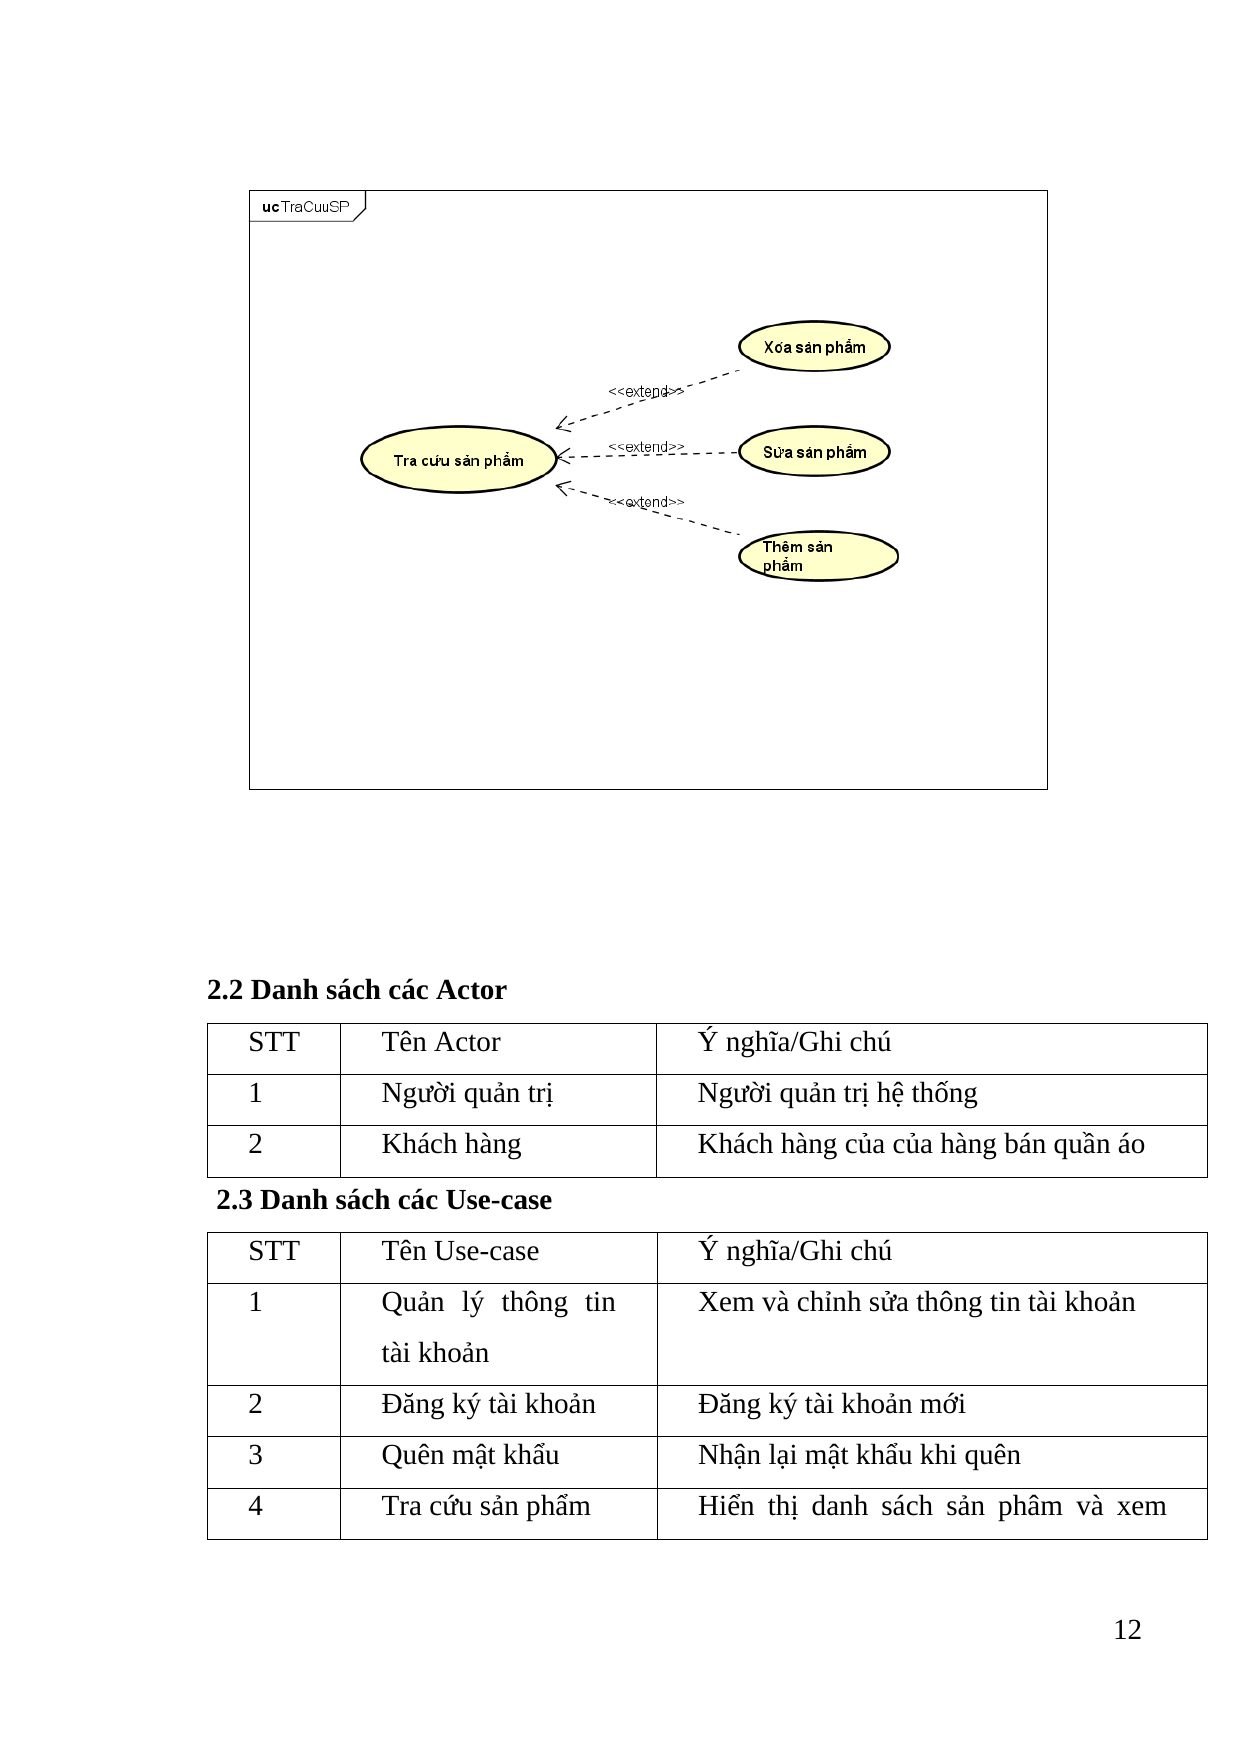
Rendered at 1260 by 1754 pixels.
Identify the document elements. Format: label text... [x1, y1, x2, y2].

subtitle 2.2 Danh sách các Actor [207, 972, 1142, 1006]
subtitle 2.3 Danh sách các Use-case [216, 1182, 1142, 1215]
table_cell 2 [208, 1126, 340, 1177]
table_cell Người quản trị [341, 1075, 656, 1125]
table_cell Quên mật khẩu [341, 1437, 657, 1487]
table_header Tên Use-case [341, 1233, 657, 1283]
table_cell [658, 1489, 1207, 1539]
table_cell 3 [208, 1437, 340, 1487]
table_header STT [208, 1024, 340, 1074]
table_cell Tra cứu sản phẩm [341, 1489, 657, 1539]
table_header Tên Actor [341, 1024, 656, 1074]
table_cell 4 [208, 1489, 340, 1539]
table_header Ý nghĩa/Ghi chú [658, 1233, 1207, 1283]
table_cell Nhận lại mật khẩu khi quên [658, 1437, 1207, 1487]
table_cell Quản lý thông tin tài khoản [341, 1284, 657, 1385]
table_cell Khách hàng của của hàng bán quần áo [657, 1126, 1207, 1177]
table_cell Đăng ký tài khoản mới [658, 1386, 1207, 1436]
table_header STT [208, 1233, 340, 1283]
table_header Ý nghĩa/Ghi chú [657, 1024, 1207, 1074]
table_cell 2 [208, 1386, 340, 1436]
table_cell Người quản trị hệ thống [657, 1075, 1207, 1125]
picture [236, 177, 1060, 801]
table_cell Xem và chỉnh sửa thông tin tài khoản [658, 1284, 1207, 1385]
table_cell Đăng ký tài khoản [341, 1386, 657, 1436]
table_cell 1 [208, 1075, 340, 1125]
table_cell Khách hàng [341, 1126, 656, 1177]
table_cell 1 [208, 1284, 340, 1385]
